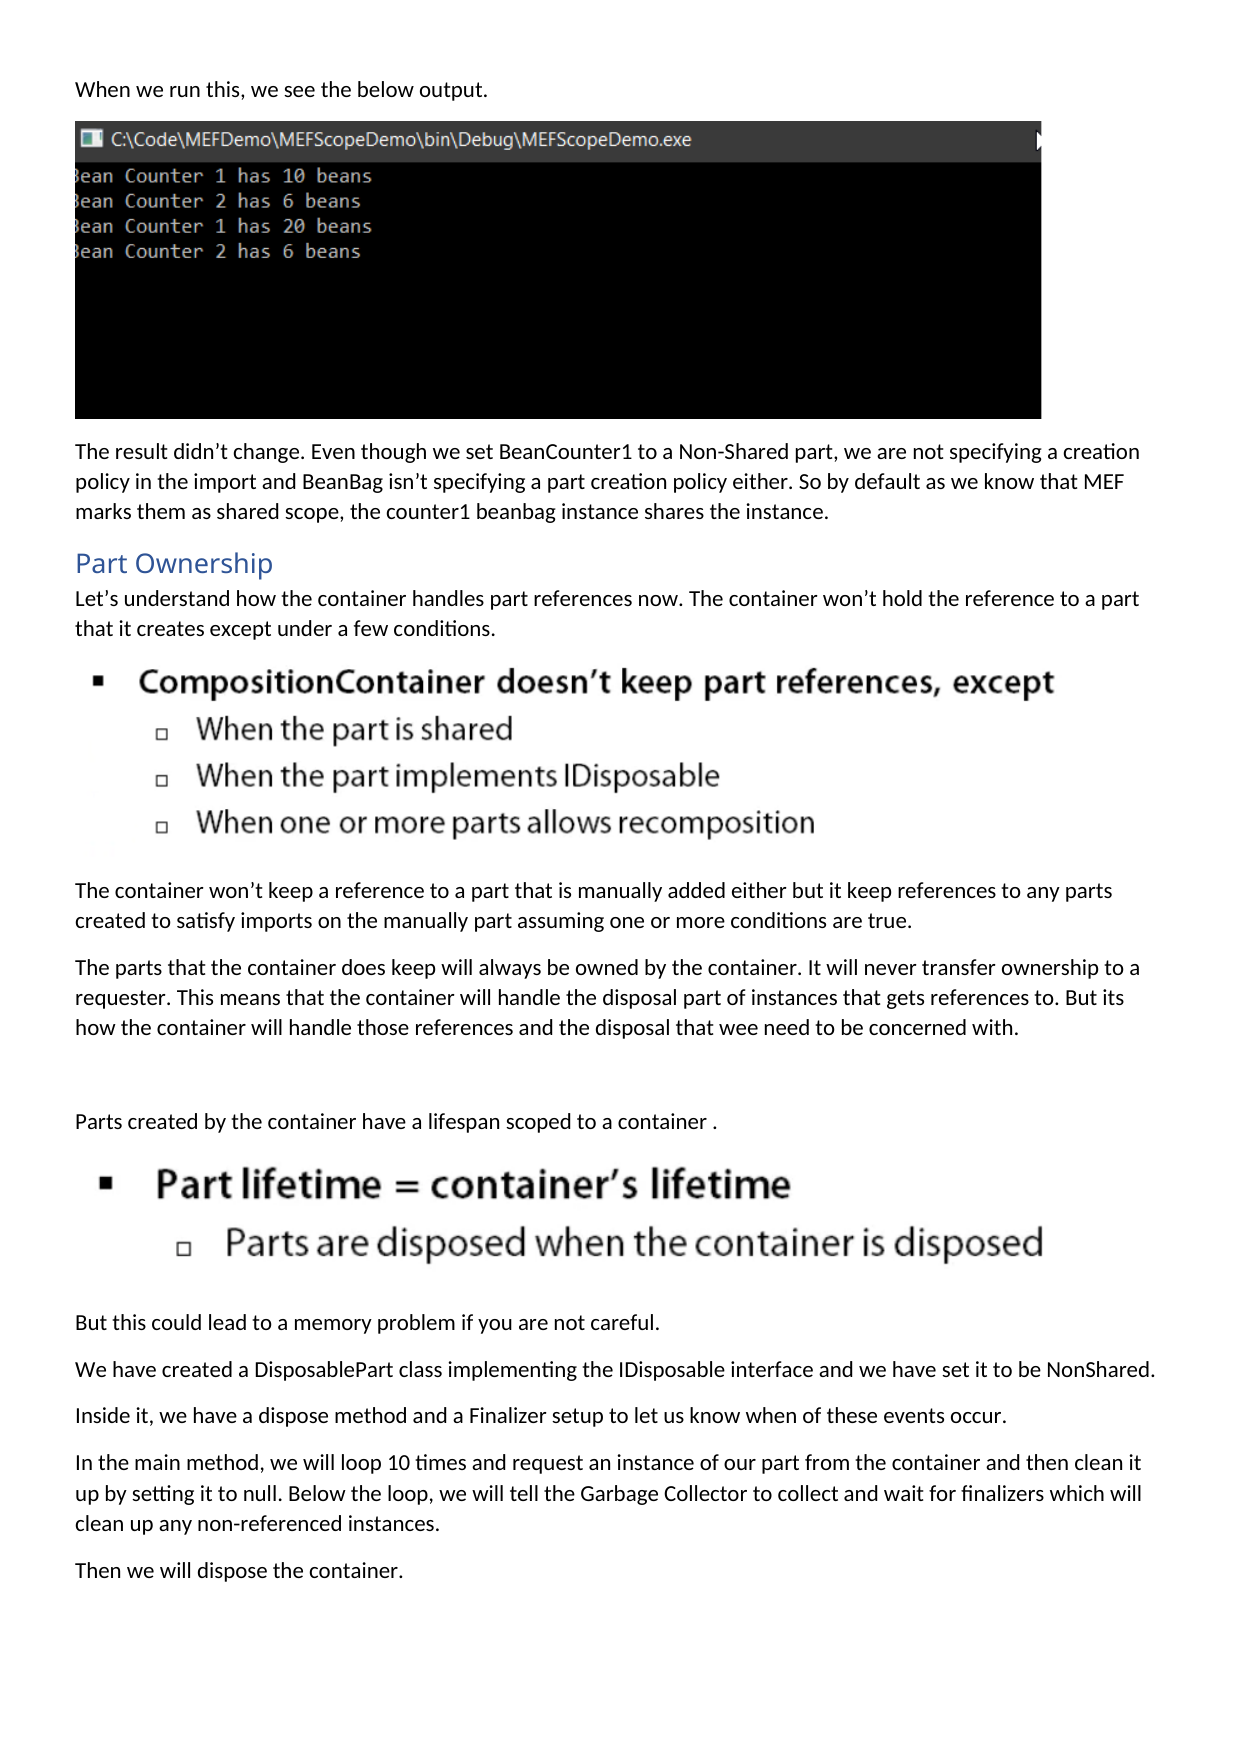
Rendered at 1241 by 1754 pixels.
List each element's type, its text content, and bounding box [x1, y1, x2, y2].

text The container won’t keep a reference to a part that is manually added either but it keep references to any parts created to satisfy imports on the manually part assuming one or more conditions are true. [75, 876, 1165, 934]
text We have created a DisposablePart class implementing the IDisposable interface and we have set it to be NonShared. [75, 1355, 1165, 1383]
text Then we will dispose the container. [75, 1556, 1165, 1584]
text Parts created by the container have a lifespan scoped to a container . [75, 1107, 1165, 1135]
text When we run this, we see the below output. [75, 75, 1165, 103]
text The parts that the container does keep will always be owned by the container. It will never transfer ownership to a requester. This means that the container will handle the disposal part of instances that gets references to. But its how the container will handle those references and the disposal that wee need to be concerned with. [75, 953, 1165, 1041]
text But this could lead to a memory problem if you are not careful. [75, 1308, 1165, 1336]
text Let’s understand how the container handles part references now. The container won’t hold the reference to a part that it creates except under a few conditions. [75, 584, 1165, 642]
picture [75, 1153, 1105, 1289]
text Inside it, we have a dispose method and a Finalizer setup to let us know when of these events occur. [75, 1402, 1165, 1429]
picture [75, 661, 1166, 857]
picture [75, 121, 1042, 419]
text The result didn’t change. Even though we set BeanCounter1 to a Non-Shared part, we are not specifying a creation policy in the import and BeanBag isn’t specifying a part creation policy either. So by default as we know that MEF marks them as shared scope, the counter1 beanbag instance shares the instance. [75, 437, 1165, 525]
subtitle Part Ownership [75, 544, 1165, 581]
text In the main method, we will loop 10 times and request an instance of our part from the container and then clean it up by setting it to null. Below the loop, we will tell the Garbage Collector to collect and wait for finalizers which will clean up any non-referenced instances. [75, 1448, 1165, 1537]
